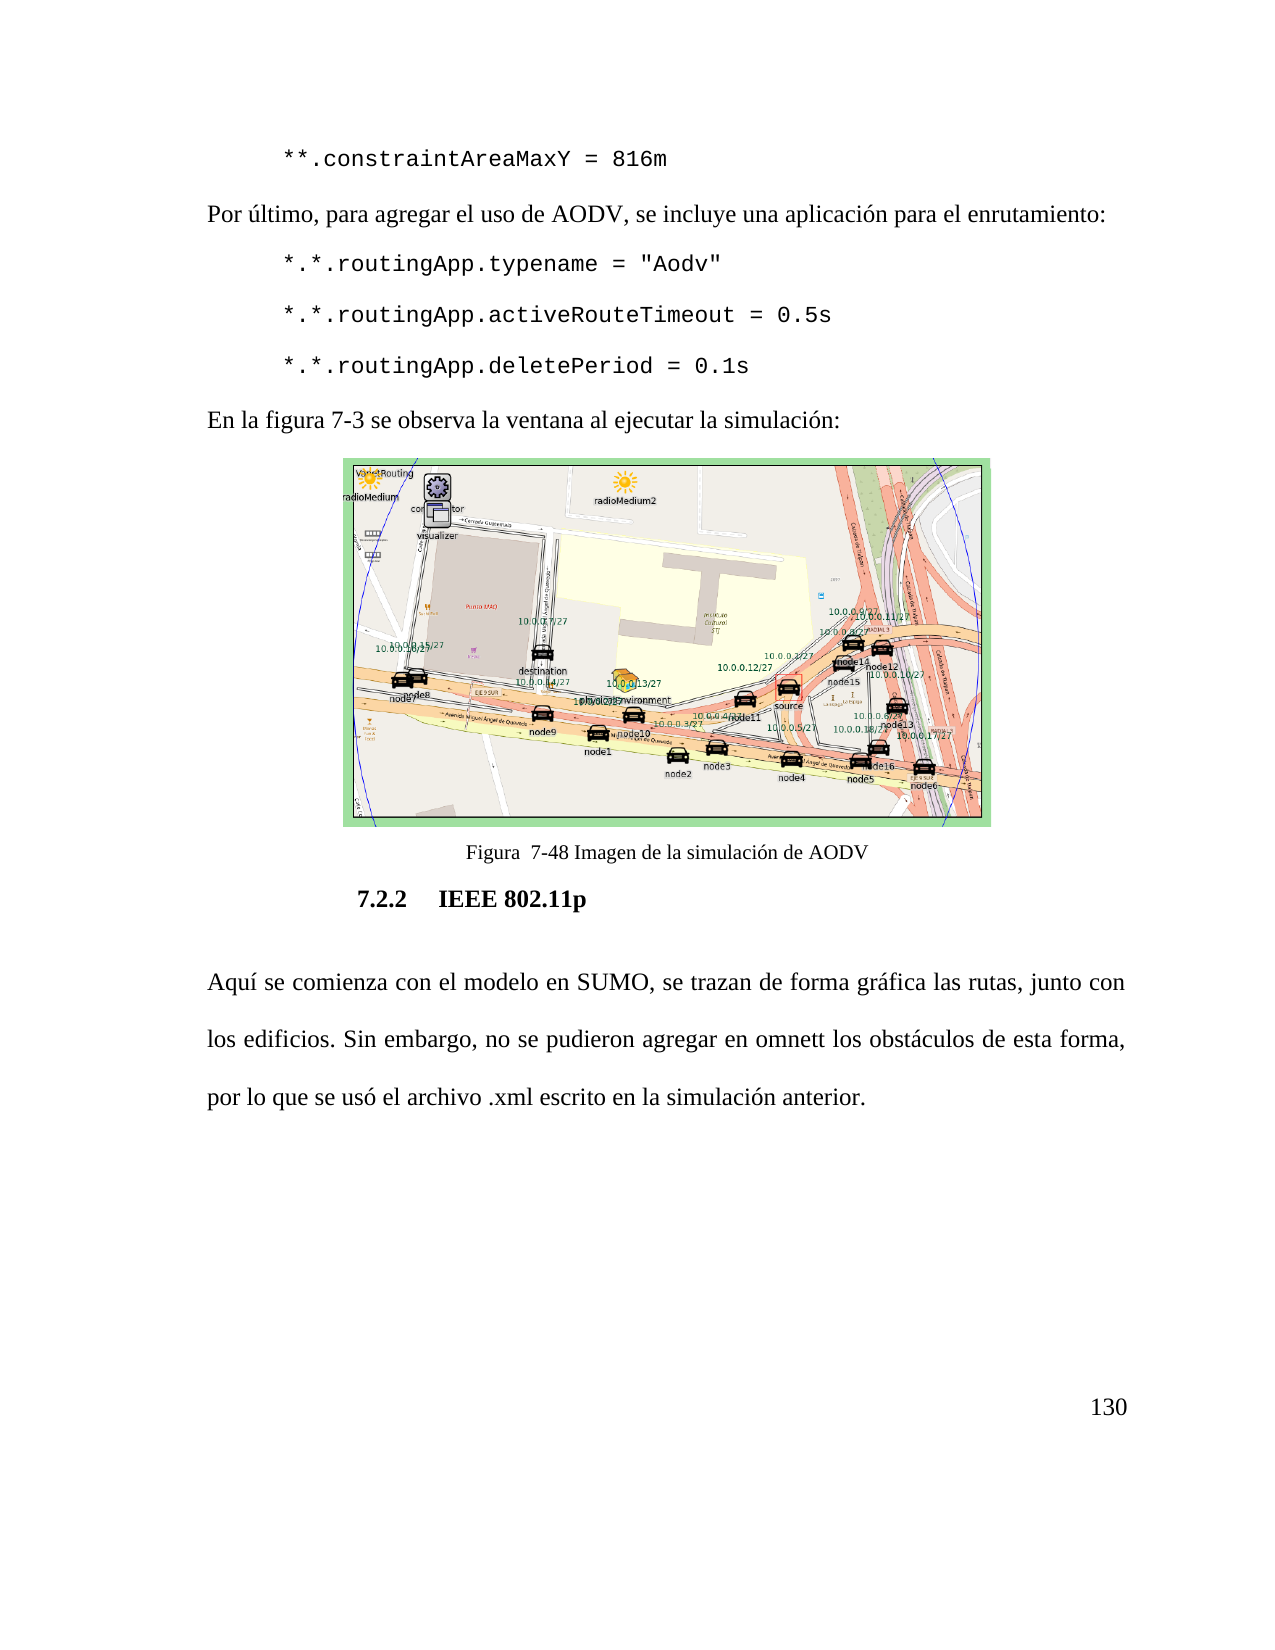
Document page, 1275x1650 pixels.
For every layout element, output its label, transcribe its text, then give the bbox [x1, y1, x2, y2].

text *.*.routingApp.deletePeriod = 0.1s [282, 354, 1127, 380]
text *.*.routingApp.activeRouteTimeout = 0.5s [282, 303, 1127, 329]
text En la figura 7-3 se observa la ventana al ejecutar la simulación: [207, 405, 1127, 434]
text Por último, para agregar el uso de AODV, se incluye una aplicación para el enrutamiento: [207, 199, 1127, 227]
subtitle IEEE 802.11p [357, 884, 1127, 913]
text Aquí se comienza con el modelo en SUMO, se trazan de forma gráfica las rutas, junto con los edificios. Sin embargo, no se pudieron agregar en omnett los obstáculos de esta forma, por lo que se usó el archivo .xml escrito en la simulación anterior. [207, 967, 1127, 1111]
picture [343, 458, 992, 827]
text **.constraintAreaMaxY = 816m [282, 148, 1127, 174]
text *.*.routingApp.typename = "Aodv" [282, 252, 1127, 278]
text Figura 7-3 Imagen de la simulación de AODV [207, 839, 1127, 864]
